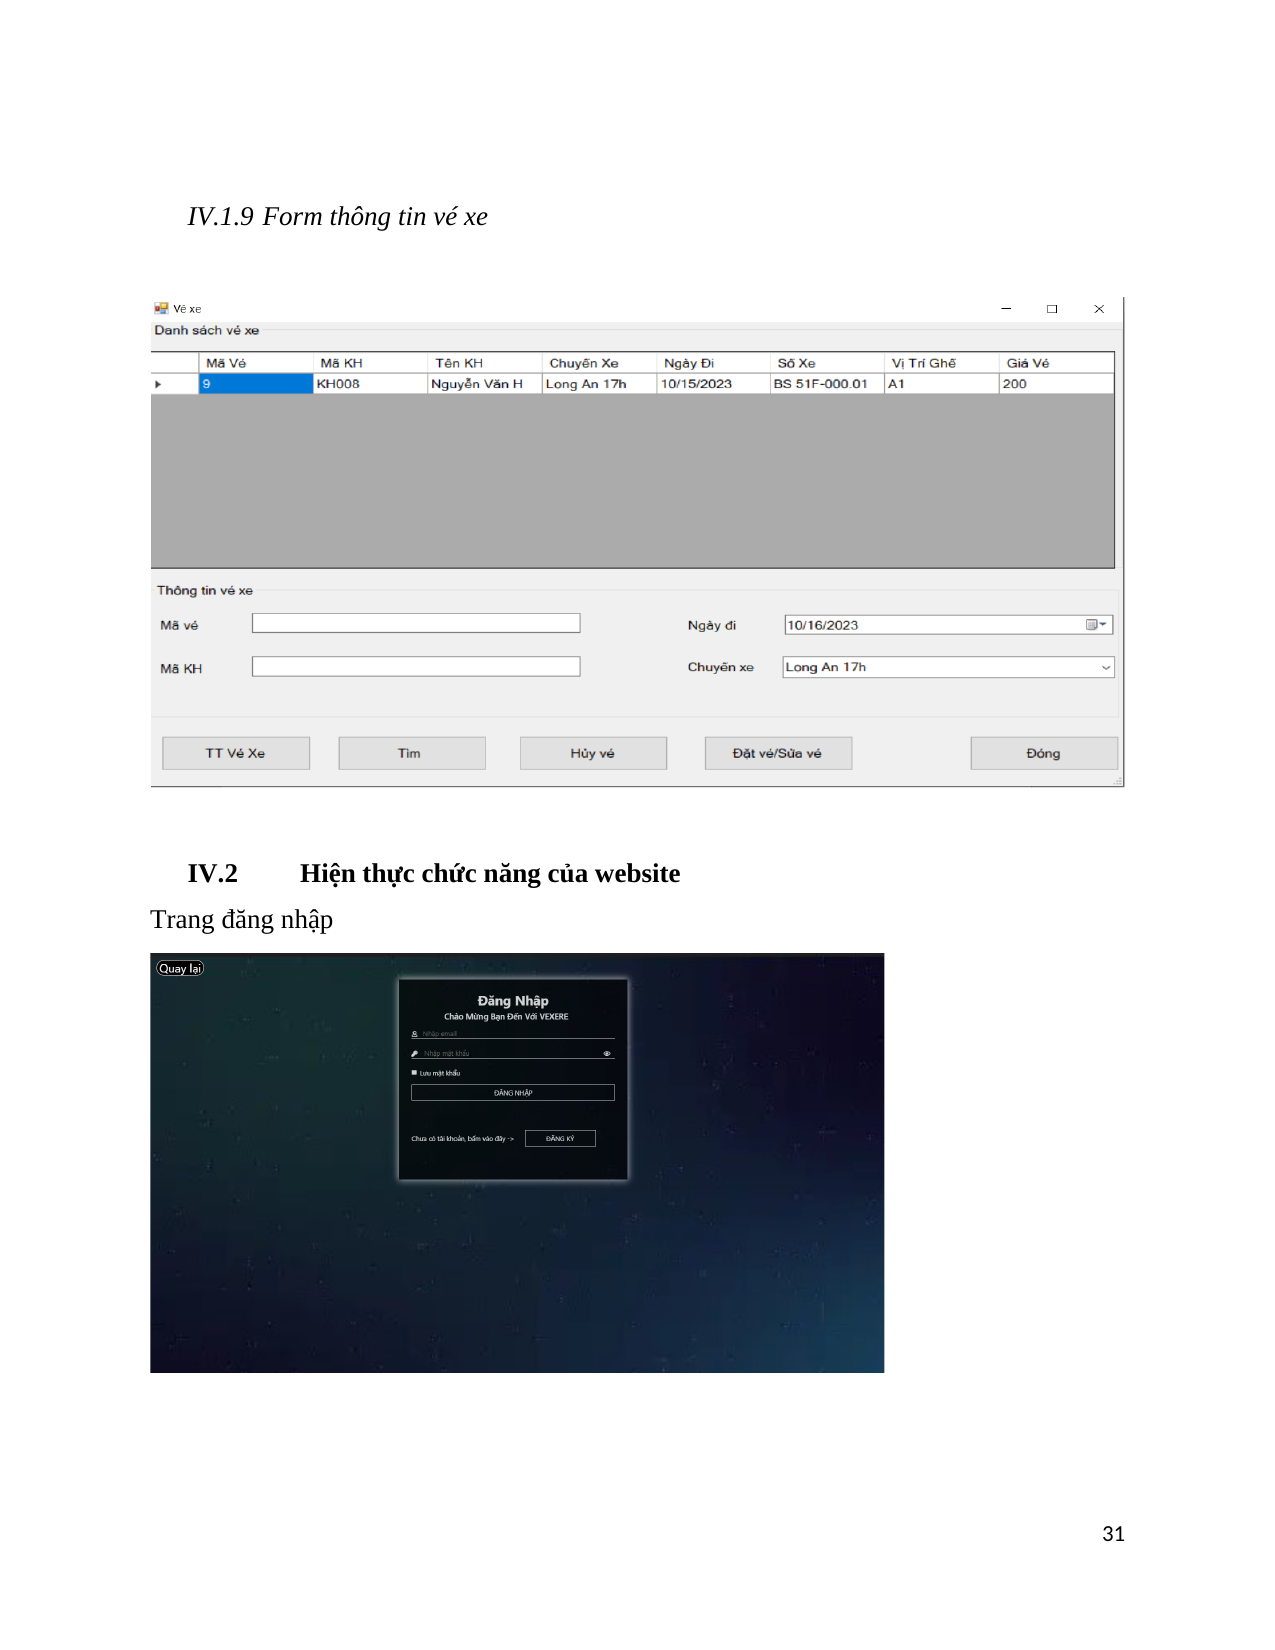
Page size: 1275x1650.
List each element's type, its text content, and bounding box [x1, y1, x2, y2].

subtitle Form thông tin vé xe [187, 200, 1125, 231]
text Trang đăng nhập [150, 903, 1125, 935]
picture [150, 953, 884, 1373]
subtitle Hiện thực chức năng của website [187, 857, 1125, 888]
picture [150, 296, 1125, 788]
